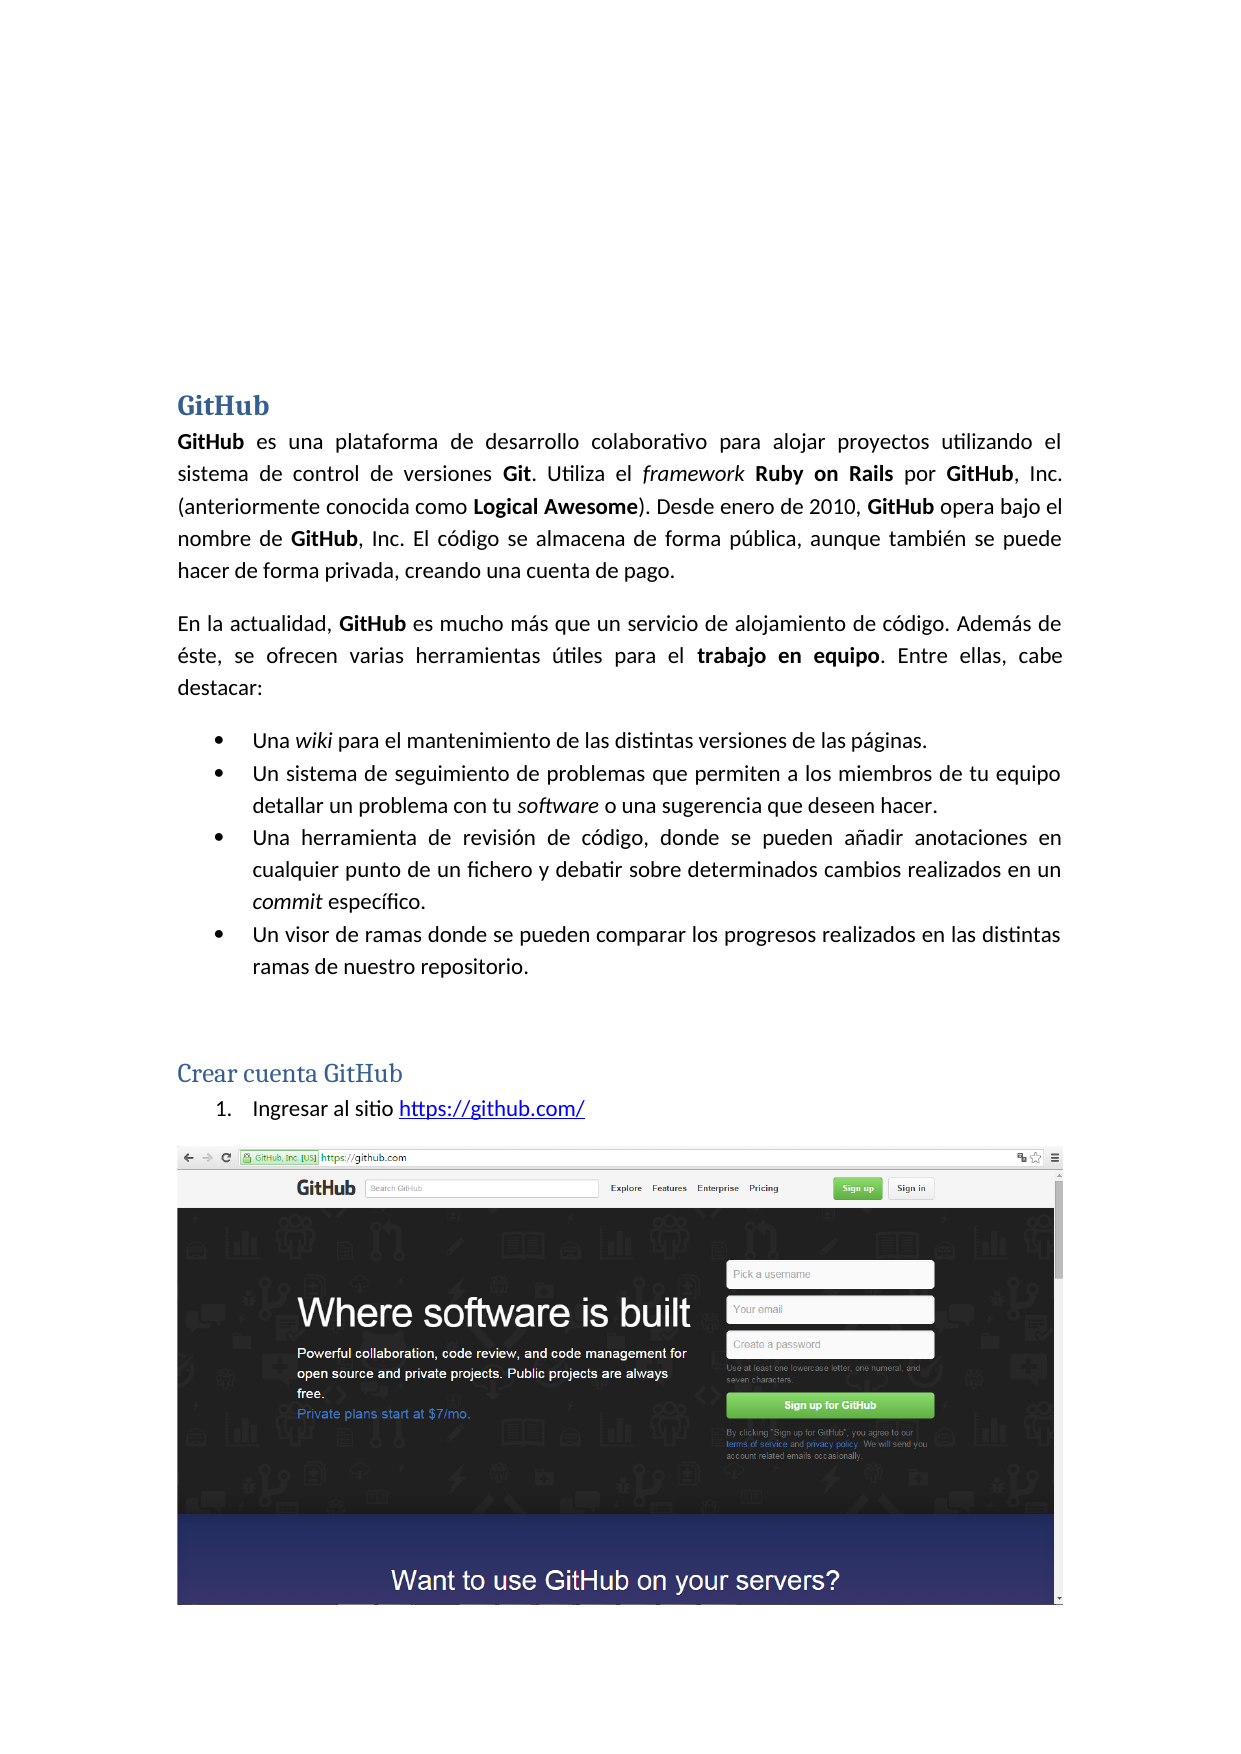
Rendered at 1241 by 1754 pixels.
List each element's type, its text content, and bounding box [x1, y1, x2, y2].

text GitHub es una plataforma de desarrollo colaborativo para alojar proyectos utilizando el sistema de control de versiones Git. Utiliza el framework Ruby on Rails por GitHub, Inc. (anteriormente conocida como Logical Awesome). Desde enero de 2010, GitHub opera bajo el nombre de GitHub, Inc. El código se almacena de forma pública, aunque también se puede hacer de forma privada, creando una cuenta de pago. [177, 427, 1063, 584]
list Un visor de ramas donde se pueden comparar los progresos realizados en las distintas ramas de nuestro repositorio. [215, 920, 1063, 980]
list Una herramienta de revisión de código, donde se pueden añadir anotaciones en cualquier punto de un fichero y debatir sobre determinados cambios realizados en un commit específico. [215, 823, 1063, 916]
subtitle Crear cuenta GitHub [177, 1058, 1063, 1089]
picture [177, 1146, 1063, 1605]
list Un sistema de seguimiento de problemas que permiten a los miembros de tu equipo detallar un problema con tu software o una sugerencia que deseen hacer. [215, 759, 1063, 819]
text En la actualidad, GitHub es mucho más que un servicio de alojamiento de código. Además de éste, se ofrecen varias herramientas útiles para el trabajo en equipo. Entre ellas, cabe destacar: [177, 609, 1063, 702]
subtitle GitHub [177, 389, 1063, 422]
list Una wiki para el mantenimiento de las distintas versiones de las páginas. [215, 727, 1063, 754]
list Ingresar al sitio https://github.com/ [215, 1094, 1063, 1122]
